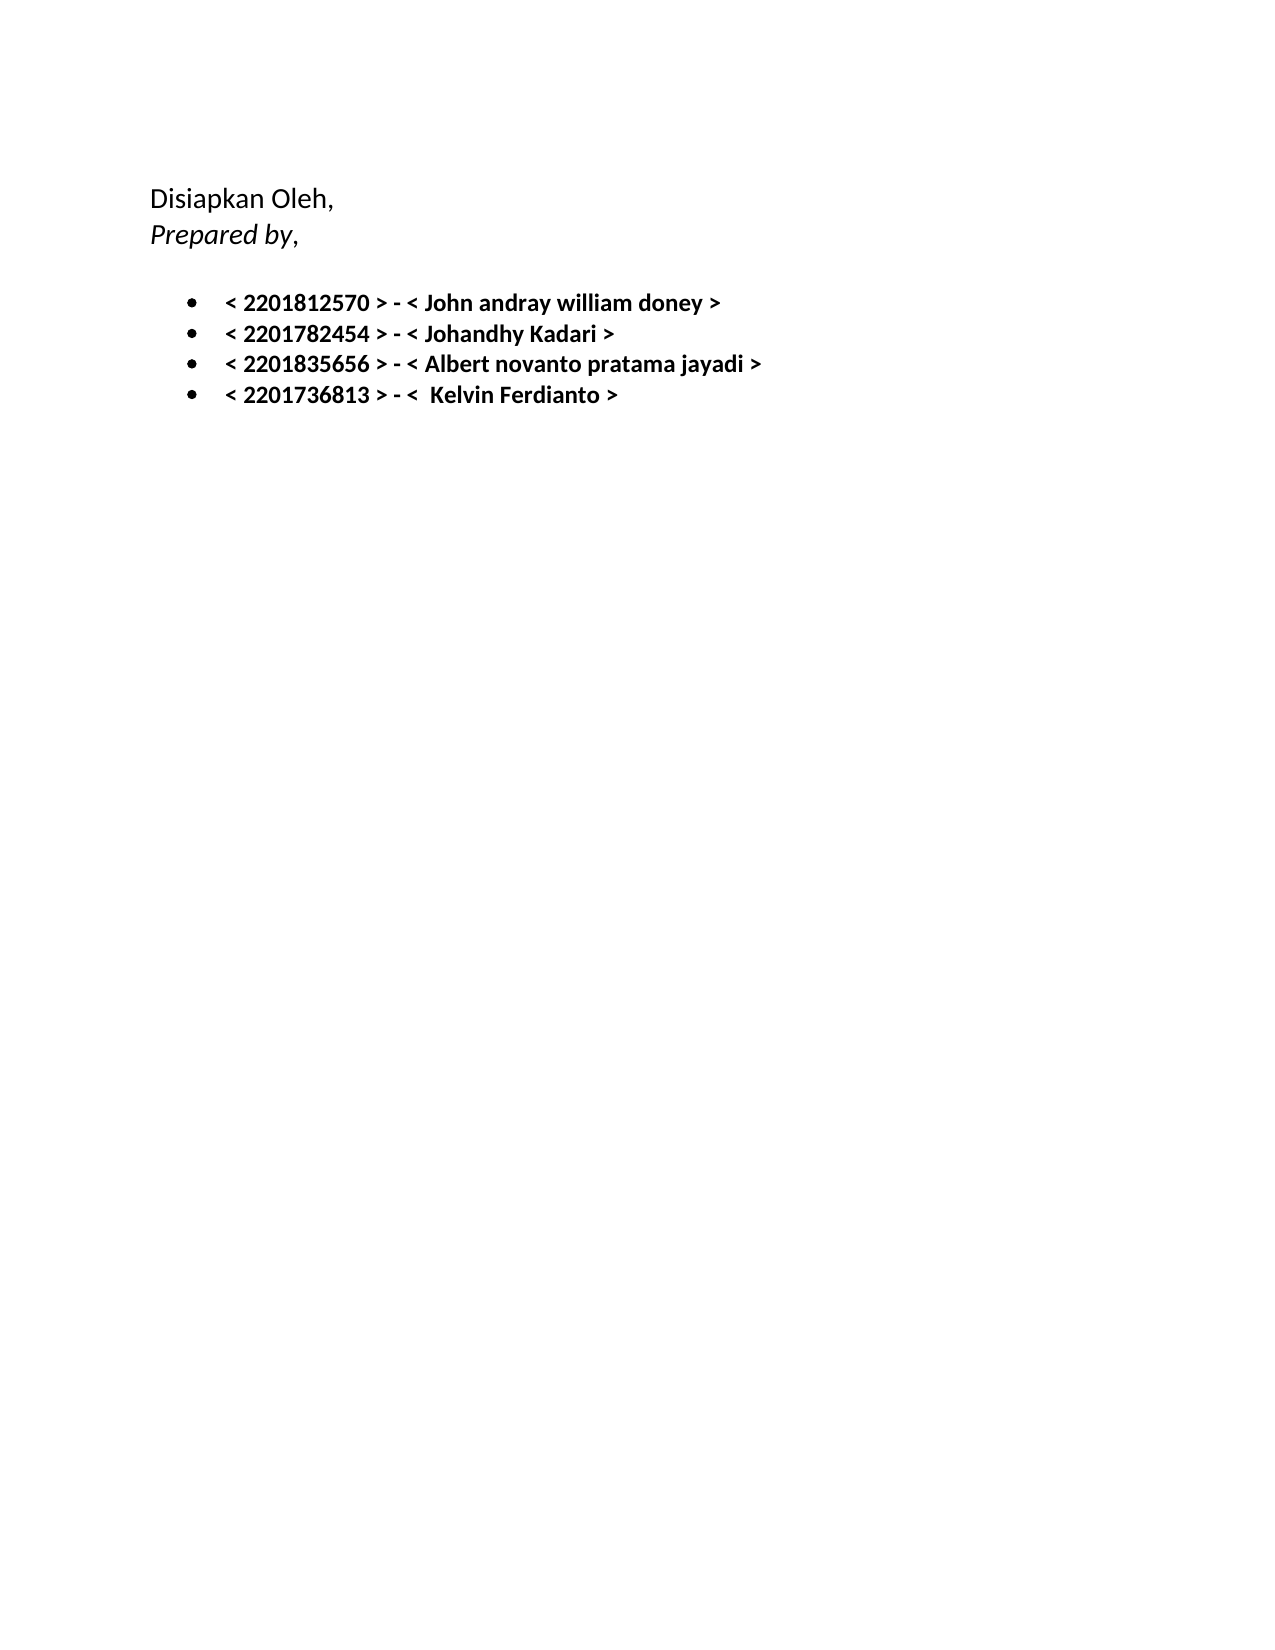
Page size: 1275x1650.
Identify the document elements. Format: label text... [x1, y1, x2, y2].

list < 2201835656 > - < Albert novanto pratama jayadi > [187, 348, 1125, 379]
list < 2201782454 > - < Johandhy Kadari > [187, 318, 1125, 348]
list < 2201736813 > - < Kelvin Ferdianto > [187, 379, 1125, 409]
text Prepared by, [150, 216, 1125, 252]
list < 2201812570 > - < John andray william doney > [187, 287, 1125, 318]
text Disiapkan Oleh, [150, 181, 1125, 216]
